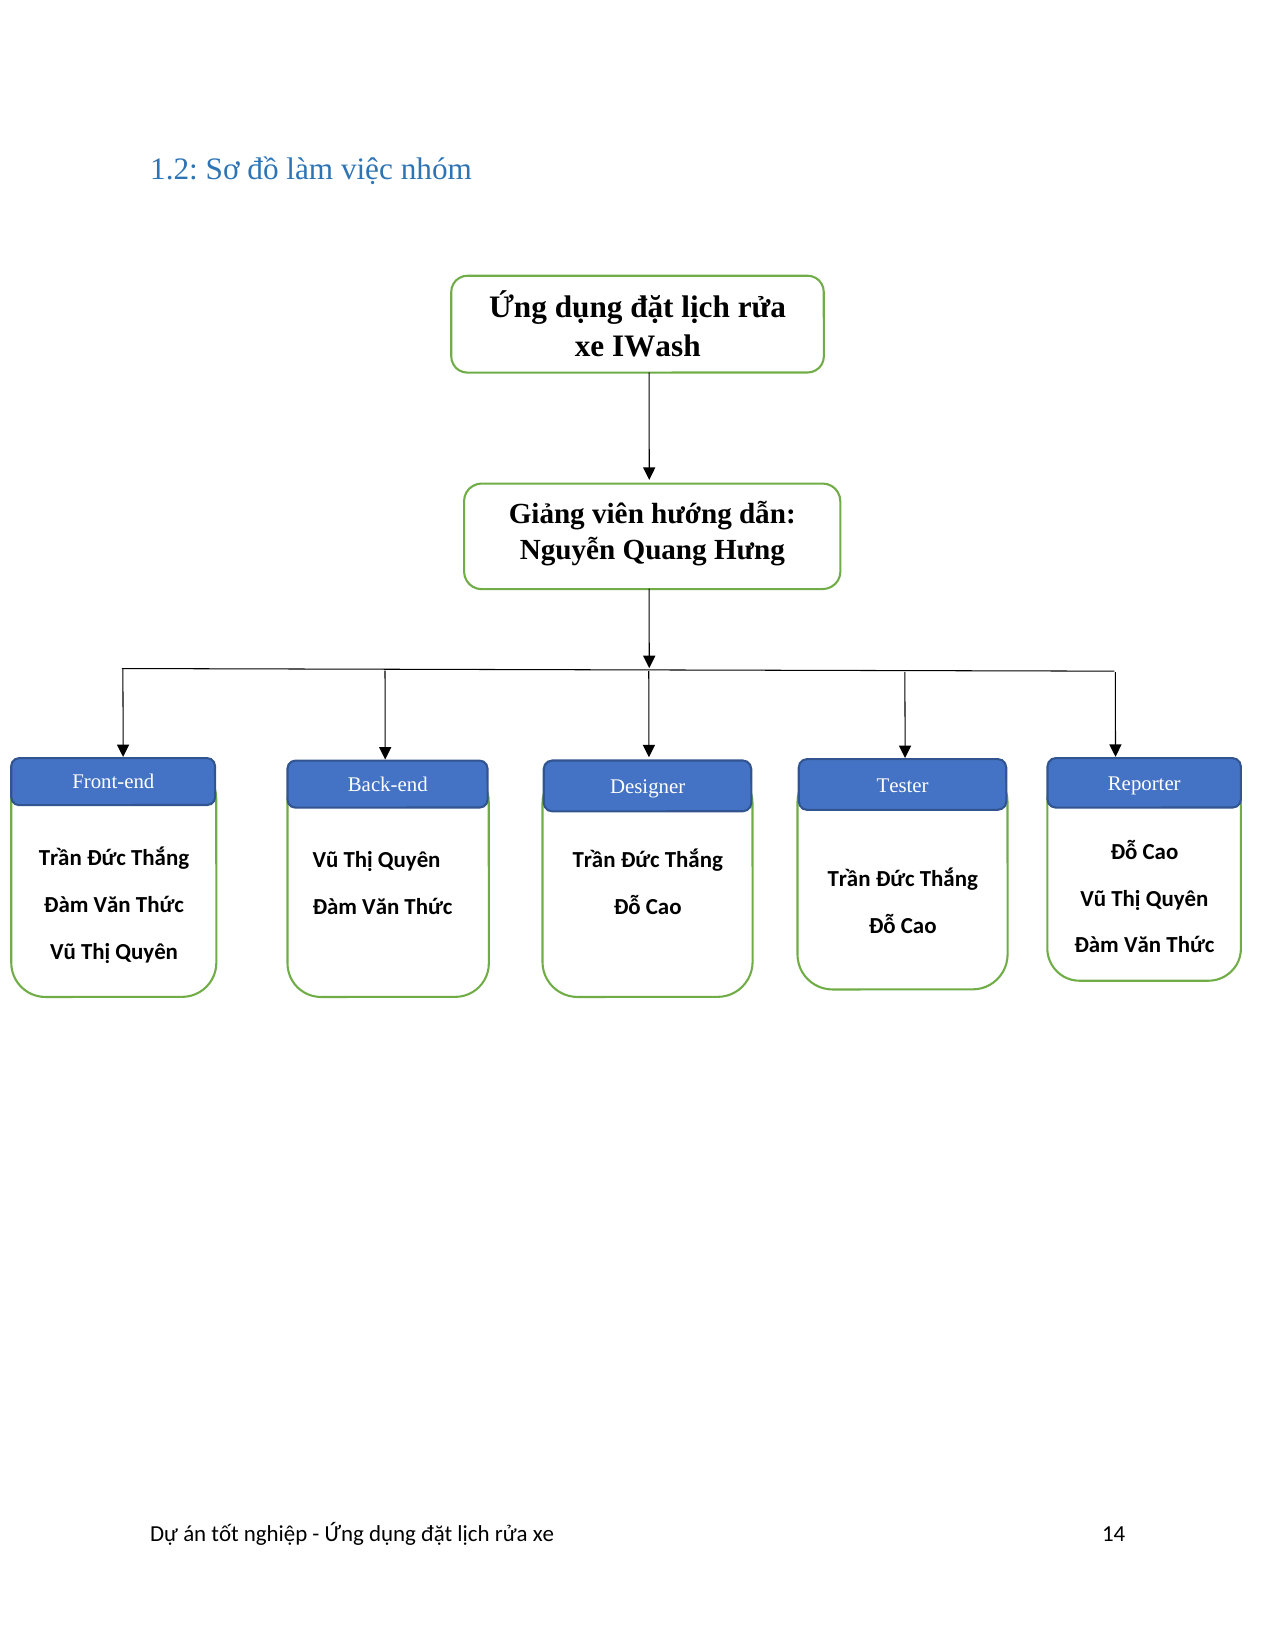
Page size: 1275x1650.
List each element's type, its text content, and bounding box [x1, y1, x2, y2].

text 1.2: Sơ đồ làm việc nhóm [150, 150, 1125, 186]
